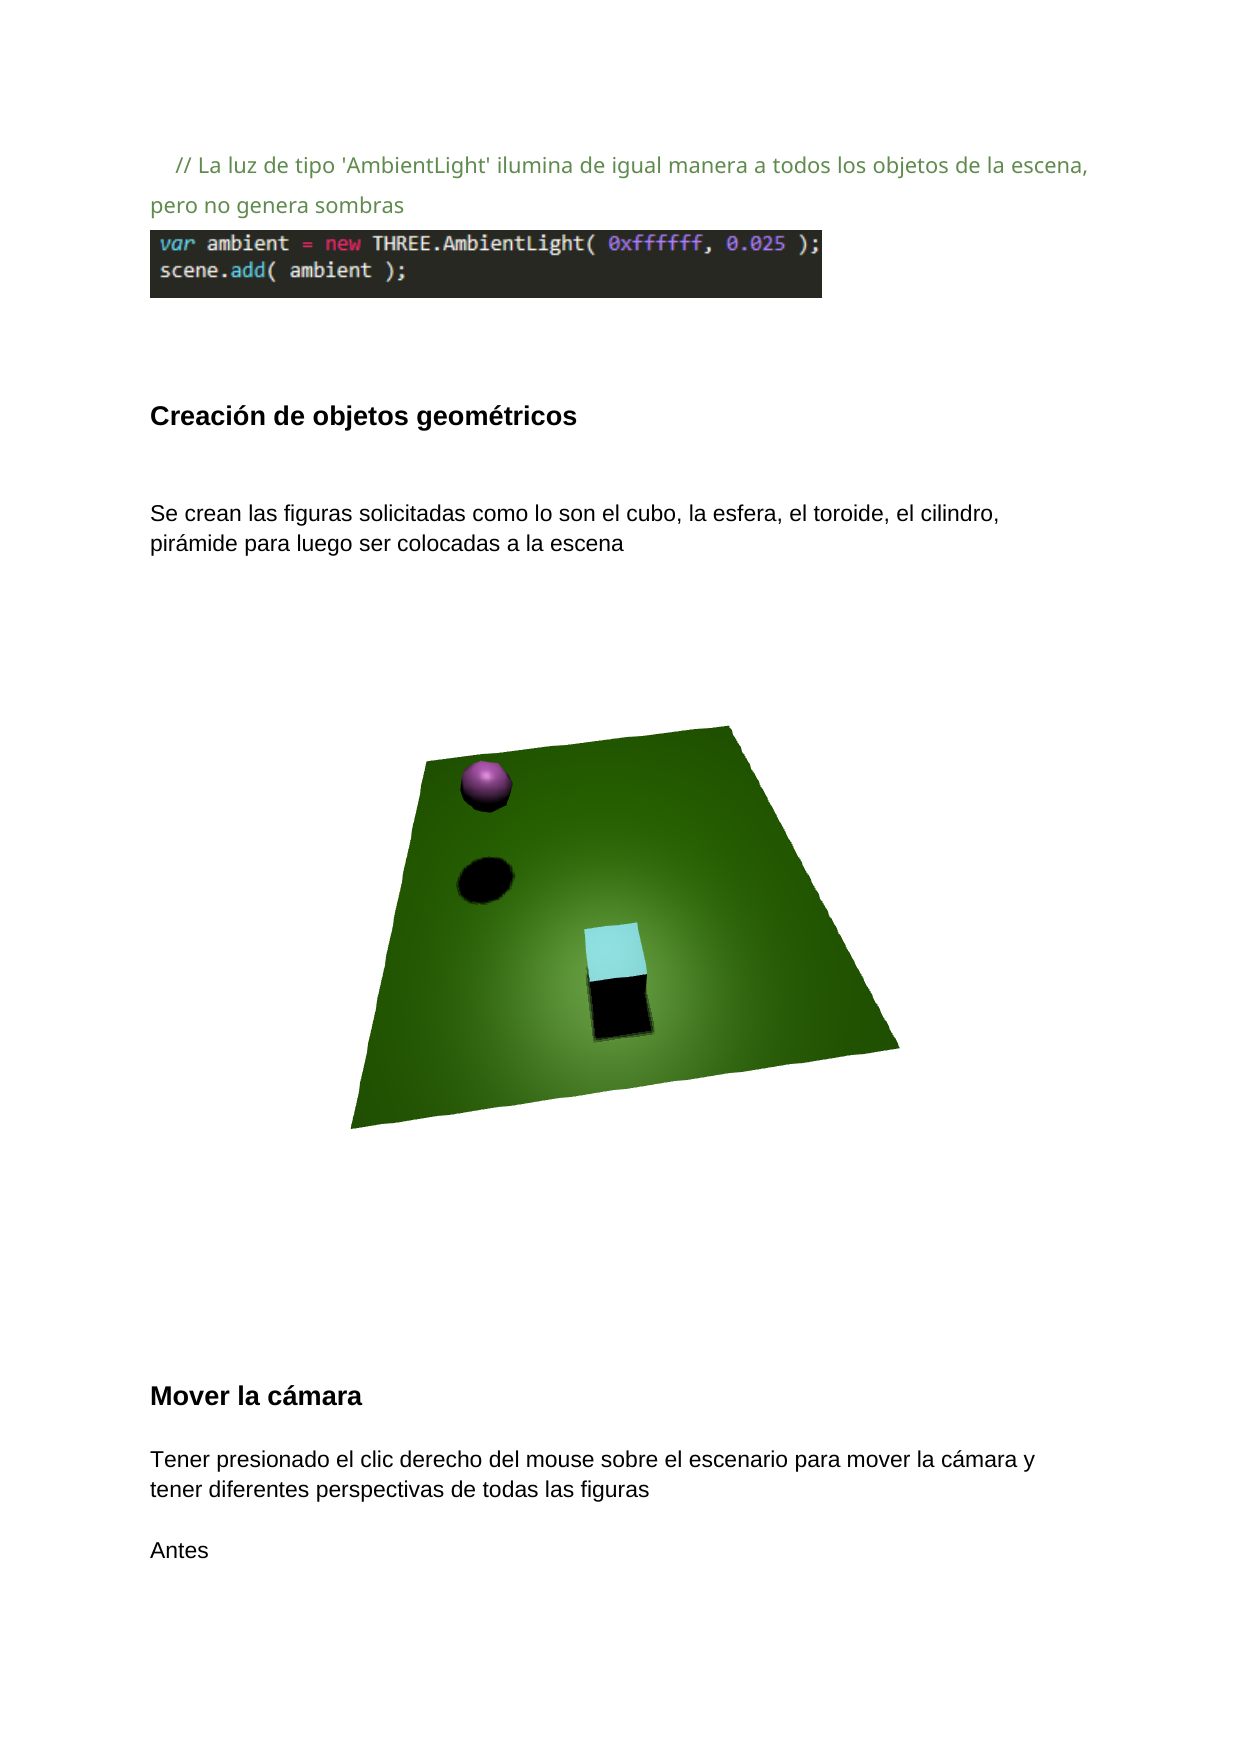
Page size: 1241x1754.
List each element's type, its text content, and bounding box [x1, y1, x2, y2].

picture [150, 230, 822, 298]
text Antes [150, 1537, 1090, 1563]
text Tener presionado el clic derecho del mouse sobre el escenario para mover la cámara y tener diferentes perspectivas de todas las figuras [150, 1446, 1090, 1503]
text Se crean las figuras solicitadas como lo son el cubo, la esfera, el toroide, el cilindro, pirámide para luego ser colocadas a la escena [150, 499, 1090, 556]
subtitle Creación de objetos geométricos [150, 399, 1090, 431]
picture [281, 626, 959, 1158]
text // La luz de tipo 'AmbientLight' ilumina de igual manera a todos los objetos de la escena, pero no genera sombras [150, 150, 1090, 220]
text Mover la cámara [150, 1380, 1090, 1411]
